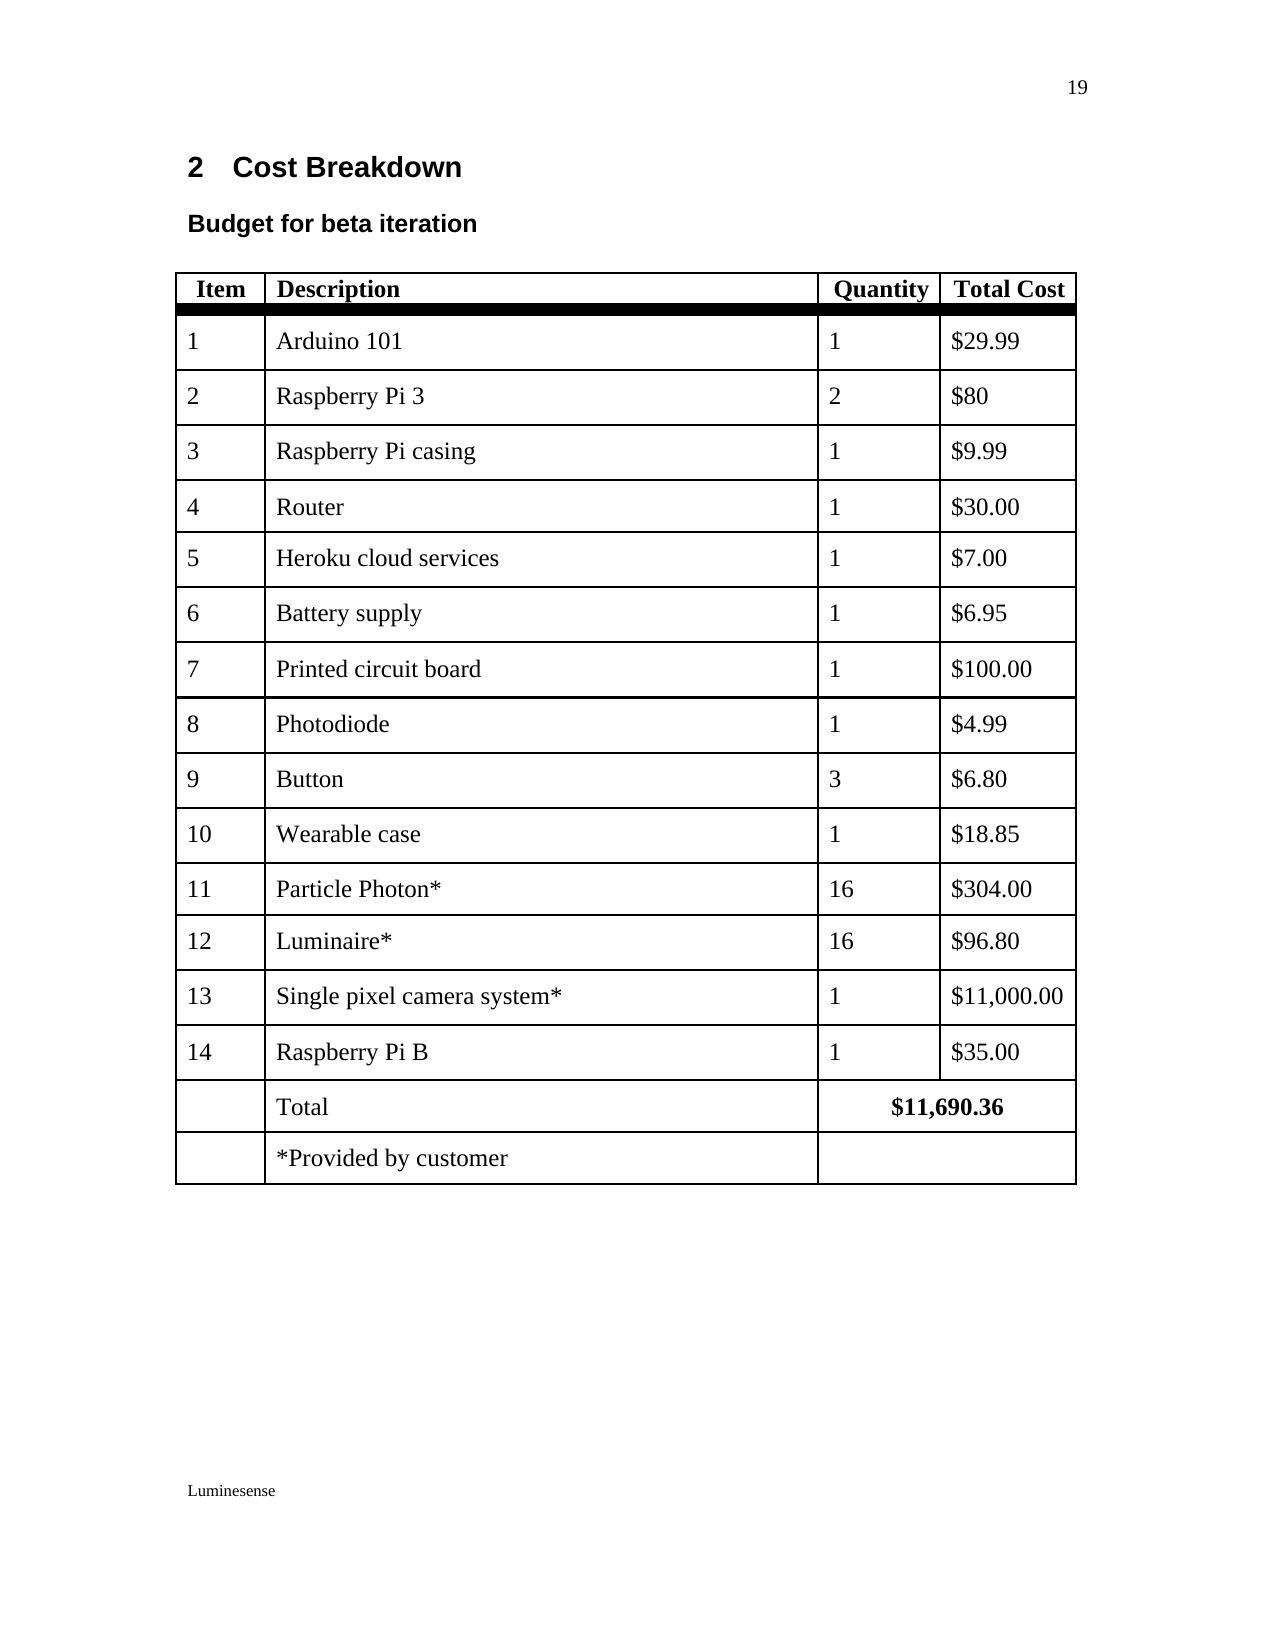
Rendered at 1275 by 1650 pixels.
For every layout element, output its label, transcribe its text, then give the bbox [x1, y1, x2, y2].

table_cell 9 [177, 754, 264, 807]
table_cell $11,000.00 [941, 971, 1075, 1024]
table_cell $11,690.36 [819, 1081, 1075, 1131]
table_cell $4.99 [941, 699, 1075, 752]
table_cell Wearable case [266, 809, 817, 862]
table_cell 2 [177, 371, 264, 424]
table_cell $80 [941, 371, 1075, 424]
table_cell 1 [819, 316, 939, 369]
table_cell Router [266, 481, 817, 531]
table_cell $6.95 [941, 588, 1075, 641]
table_cell 6 [177, 588, 264, 641]
table_cell 1 [819, 533, 939, 586]
table_cell Heroku cloud services [266, 533, 817, 586]
table_cell Luminaire* [266, 916, 817, 969]
table_cell $100.00 [941, 643, 1075, 696]
table_cell $35.00 [941, 1026, 1075, 1079]
table_cell 5 [177, 533, 264, 586]
table_cell 4 [177, 481, 264, 531]
table_cell 1 [819, 426, 939, 479]
table_cell Total [266, 1081, 817, 1131]
table_cell Raspberry Pi 3 [266, 371, 817, 424]
table_header Quantity [819, 274, 939, 303]
table_cell Arduino 101 [266, 316, 817, 369]
table_cell Printed circuit board [266, 643, 817, 696]
table_cell 1 [819, 588, 939, 641]
table_cell 16 [819, 916, 939, 969]
table_cell Single pixel camera system* [266, 971, 817, 1024]
table_cell $29.99 [941, 316, 1075, 369]
table_cell Raspberry Pi casing [266, 426, 817, 479]
table_cell [177, 1081, 264, 1131]
table_cell $304.00 [941, 864, 1075, 914]
table_cell 13 [177, 971, 264, 1024]
table_cell $7.00 [941, 533, 1075, 586]
table_cell *Provided by customer [266, 1133, 817, 1183]
subtitle Cost Breakdown [187, 150, 1087, 183]
table_cell 1 [819, 809, 939, 862]
table_cell 3 [819, 754, 939, 807]
table_cell $9.99 [941, 426, 1075, 479]
table_cell 1 [819, 699, 939, 752]
table_cell 11 [177, 864, 264, 914]
table_header Total Cost [941, 274, 1075, 303]
table_cell $30.00 [941, 481, 1075, 531]
table_cell $96.80 [941, 916, 1075, 969]
table_cell 14 [177, 1026, 264, 1079]
table_cell 1 [819, 643, 939, 696]
table_cell 1 [819, 1026, 939, 1079]
table_cell 2 [819, 371, 939, 424]
table_cell [819, 1133, 1075, 1183]
table_cell 3 [177, 426, 264, 479]
table_cell Battery supply [266, 588, 817, 641]
table_cell 16 [819, 864, 939, 914]
table_cell 7 [177, 643, 264, 696]
table_cell 12 [177, 916, 264, 969]
table_cell Particle Photon* [266, 864, 817, 914]
table_cell 10 [177, 809, 264, 862]
subtitle Budget for beta iteration [187, 208, 1087, 237]
table_cell $18.85 [941, 809, 1075, 862]
table_cell $6.80 [941, 754, 1075, 807]
table_header Item [177, 274, 264, 303]
table_cell 1 [819, 481, 939, 531]
table_cell Photodiode [266, 699, 817, 752]
table_cell Raspberry Pi B [266, 1026, 817, 1079]
table_header Description [266, 274, 817, 303]
table_cell 1 [177, 316, 264, 369]
table_cell 1 [819, 971, 939, 1024]
table_cell 8 [177, 699, 264, 752]
table_cell Button [266, 754, 817, 807]
table_cell [177, 1133, 264, 1183]
